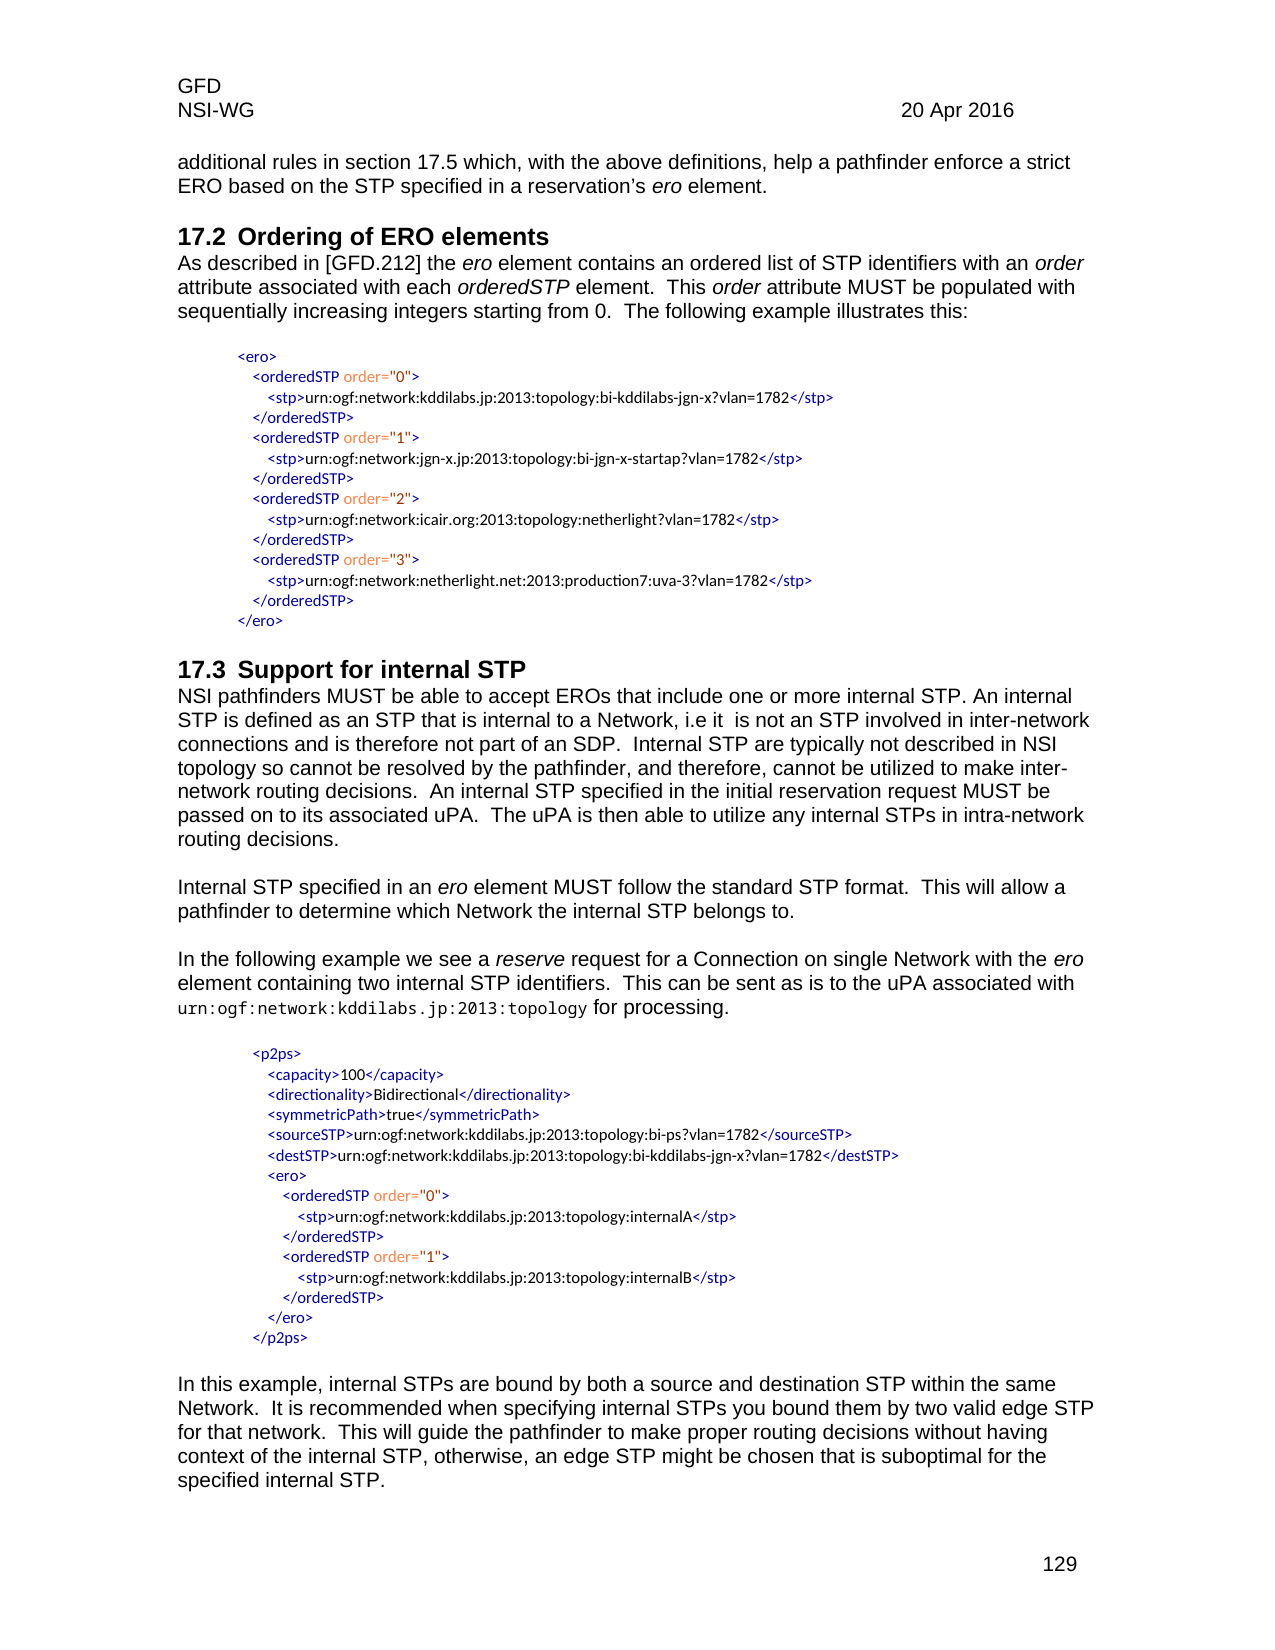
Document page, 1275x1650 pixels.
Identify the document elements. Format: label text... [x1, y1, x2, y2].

text <p2ps> <capacity>100</capacity> <directionality>Bidirectional</directionality> <symmetricPath>true</symmetricPath> <sourceSTP>urn:ogf:network:kddilabs.jp:2013:topology:bi-ps?vlan=1782</sourceSTP> <destSTP>urn:ogf:network:kddilabs.jp:2013:topology:bi-kddilabs-jgn-x?vlan=1782</destSTP> <ero> <orderedSTP order="0"> <stp>urn:ogf:network:kddilabs.jp:2013:topology:internalA</stp> </orderedSTP> <orderedSTP order="1"> <stp>urn:ogf:network:kddilabs.jp:2013:topology:internalB</stp> </orderedSTP> </ero> </p2ps> [252, 1043, 1098, 1348]
subtitle Support for internal STP [177, 655, 1098, 683]
text In the following example we see a reserve request for a Connection on single Network with the ero element containing two internal STP identifiers. This can be sent as is to the uPA associated with urn:ogf:network:kddilabs.jp:2013:topology for processing. [177, 947, 1098, 1019]
text Internal STP specified in an ero element MUST follow the standard STP format. This will allow a pathfinder to determine which Network the internal STP belongs to. [177, 875, 1098, 923]
text In this example, internal STPs are bound by both a source and destination STP within the same Network. It is recommended when specifying internal STPs you bound them by two valid edge STP for that network. This will guide the pathfinder to make proper routing decisions without having context of the internal STP, otherwise, an edge STP might be chosen that is suboptimal for the specified internal STP. [177, 1372, 1098, 1492]
text NSI pathfinders MUST be able to accept EROs that include one or more internal STP. An internal STP is defined as an STP that is internal to a Network, i.e it is not an STP involved in inter-network connections and is therefore not part of an SDP. Internal STP are typically not described in NSI topology so cannot be resolved by the pathfinder, and therefore, cannot be utilized to make inter-network routing decisions. An internal STP specified in the initial reservation request MUST be passed on to its associated uPA. The uPA is then able to utilize any internal STPs in intra-network routing decisions. [177, 683, 1098, 851]
subtitle Ordering of ERO elements [177, 222, 1098, 251]
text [177, 150, 1098, 198]
text <ero> <orderedSTP order="0"> <stp>urn:ogf:network:kddilabs.jp:2013:topology:bi-kddilabs-jgn-x?vlan=1782</stp> </orderedSTP> <orderedSTP order="1"> <stp>urn:ogf:network:jgn-x.jp:2013:topology:bi-jgn-x-startap?vlan=1782</stp> </orderedSTP> <orderedSTP order="2"> <stp>urn:ogf:network:icair.org:2013:topology:netherlight?vlan=1782</stp> </orderedSTP> <orderedSTP order="3"> <stp>urn:ogf:network:netherlight.net:2013:production7:uva-3?vlan=1782</stp> </orderedSTP> </ero> [237, 346, 1098, 631]
text As described in [GFD.212] the ero element contains an ordered list of STP identifiers with an order attribute associated with each orderedSTP element. This order attribute MUST be populated with sequentially increasing integers starting from 0. The following example illustrates this: [177, 251, 1098, 322]
